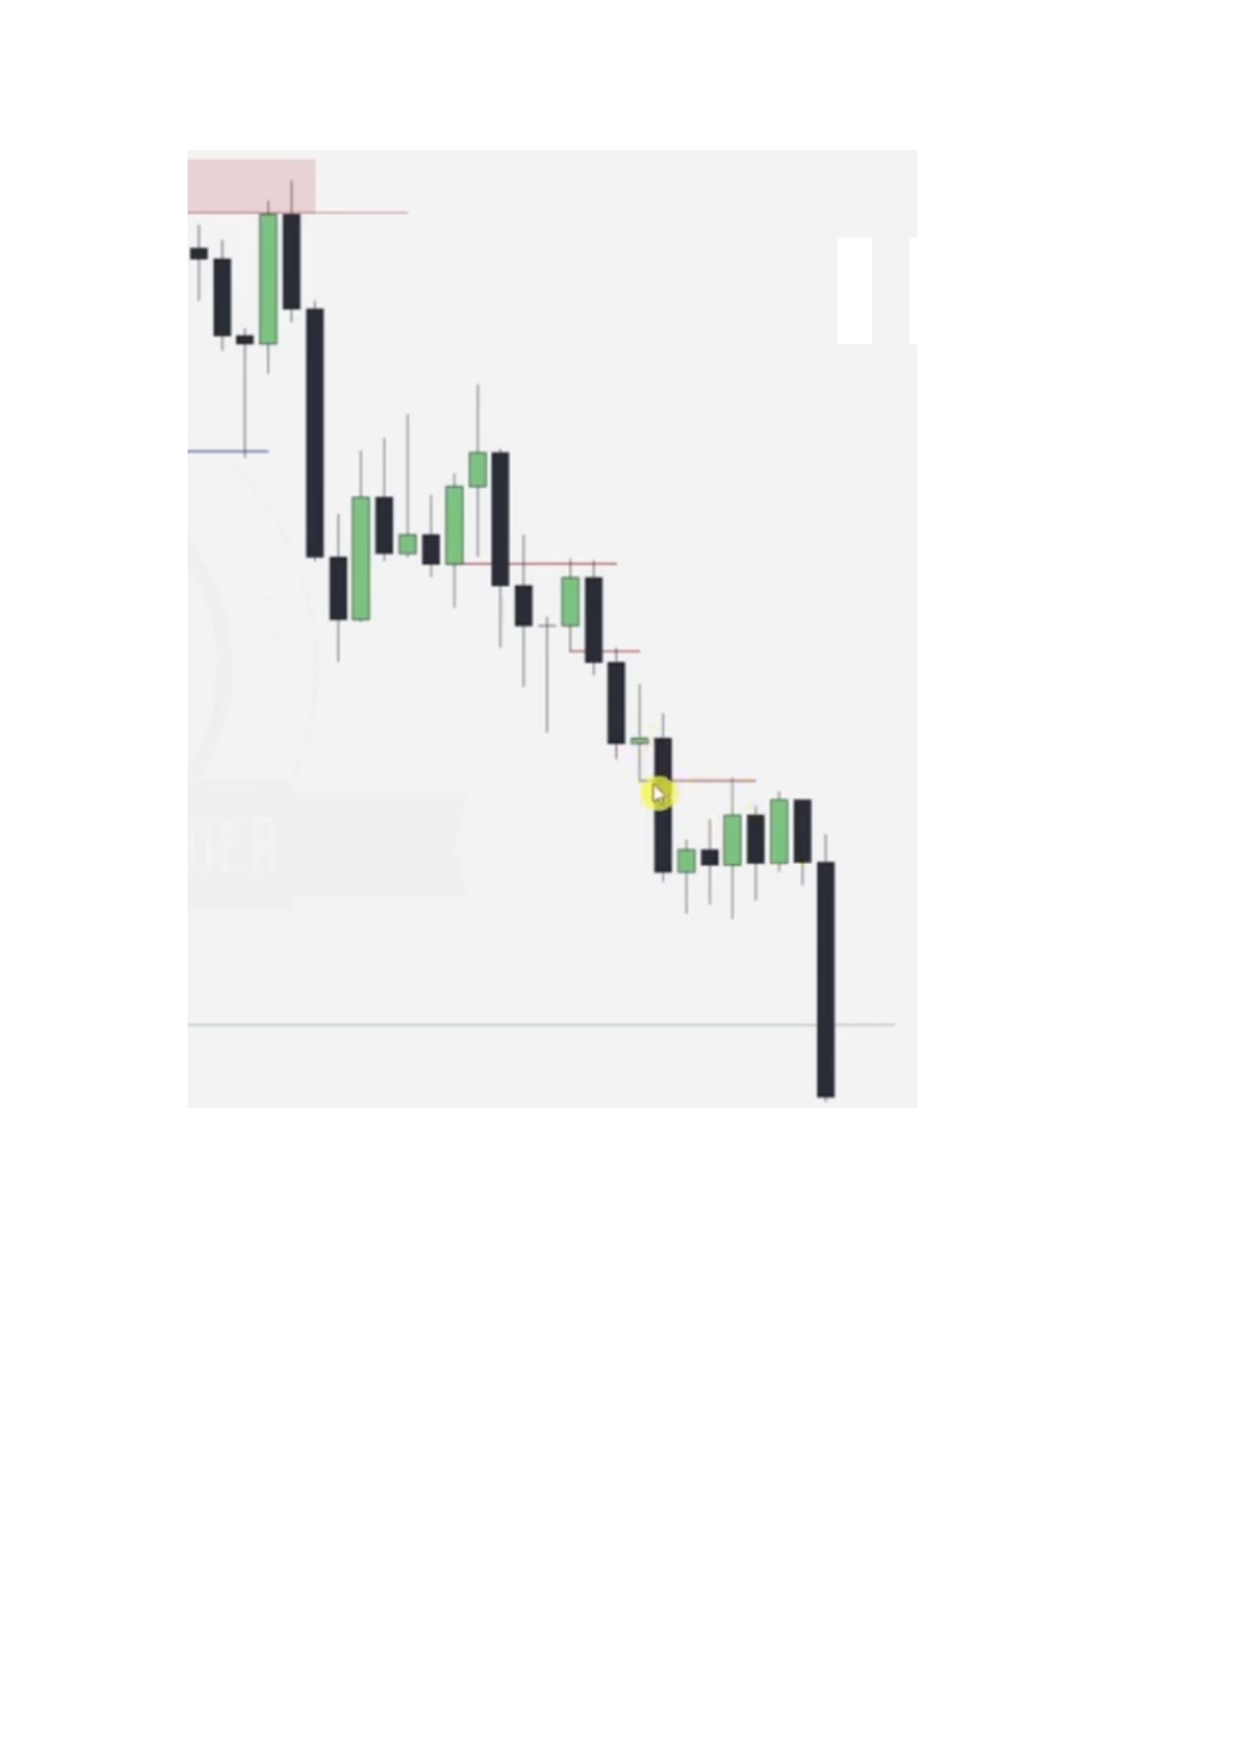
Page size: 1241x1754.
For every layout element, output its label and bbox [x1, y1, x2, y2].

picture [187, 150, 918, 1108]
